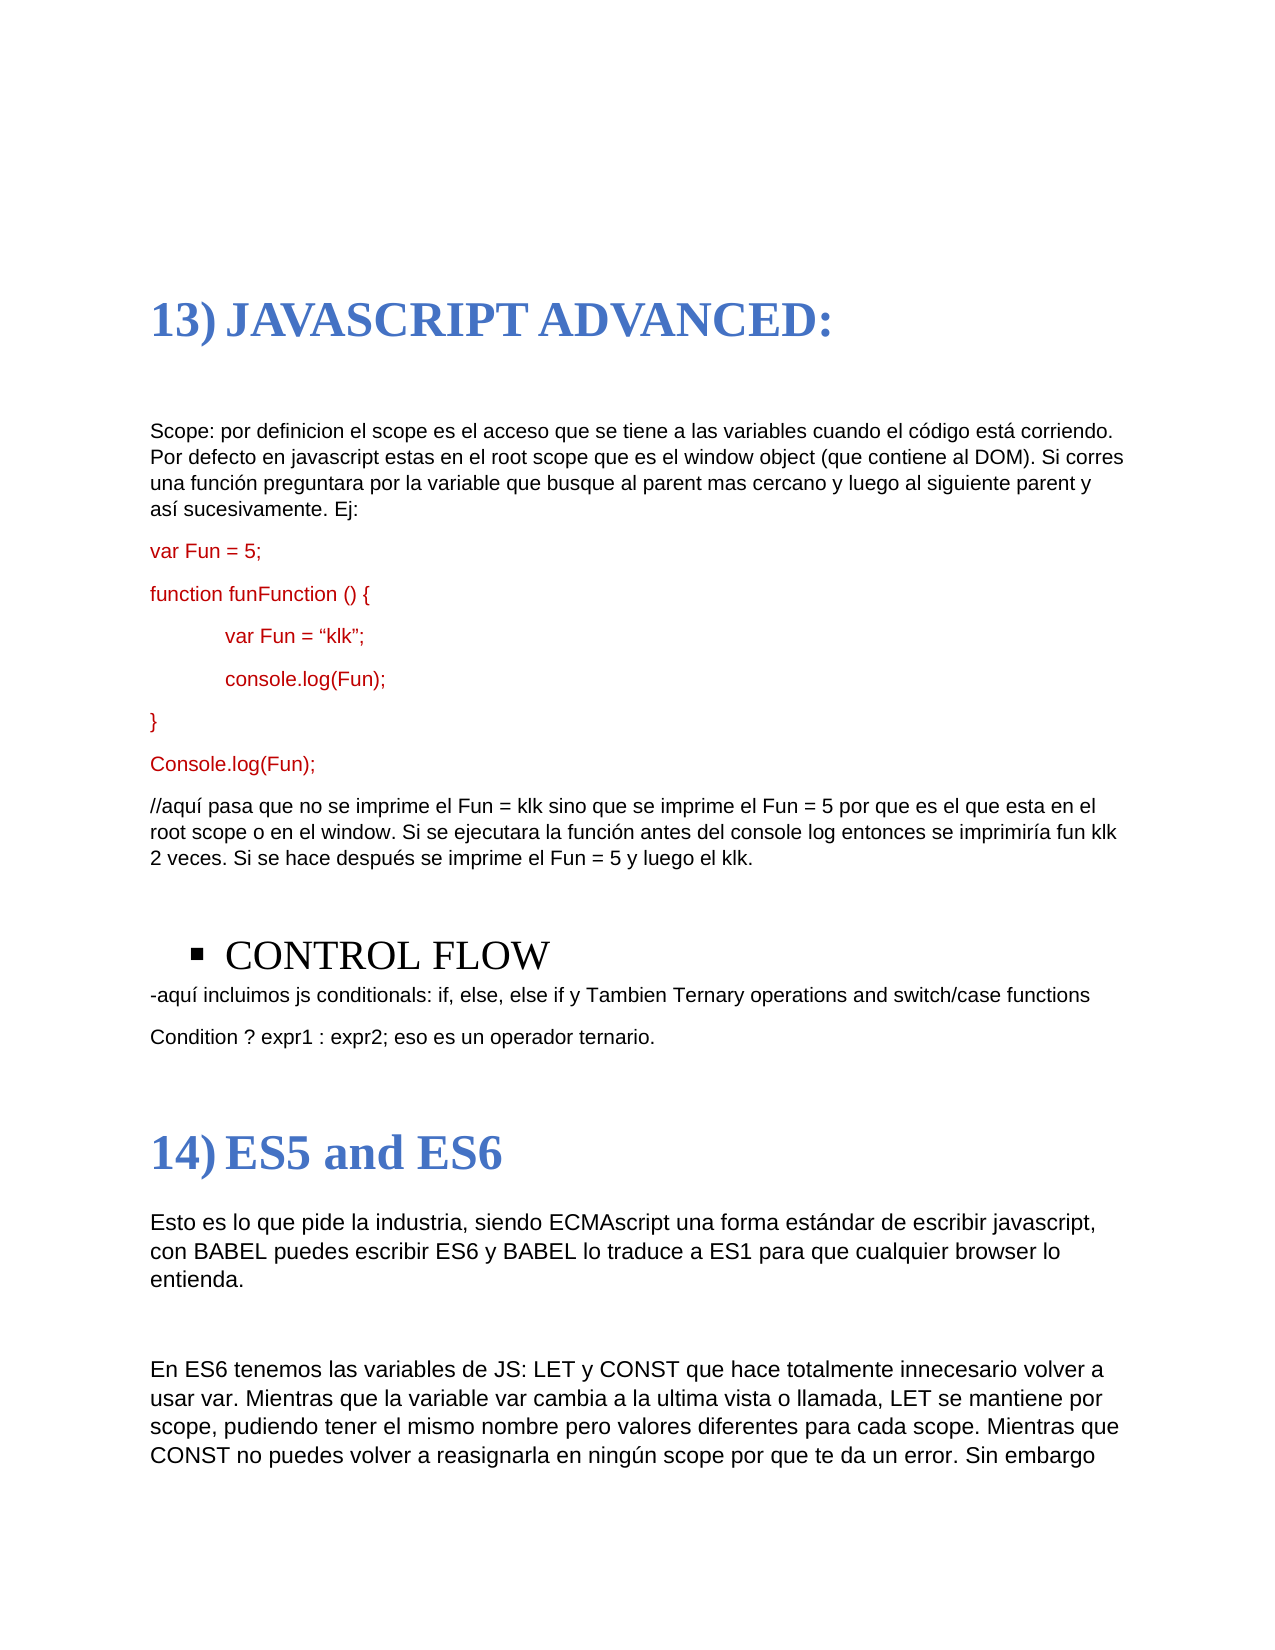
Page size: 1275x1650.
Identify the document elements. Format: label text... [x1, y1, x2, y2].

text function funFunction () { [150, 582, 1125, 606]
text var Fun = “klk”; [150, 624, 1125, 648]
text Condition ? expr1 : expr2; eso es un operador ternario. [150, 1025, 1125, 1049]
text console.log(Fun); [150, 667, 1125, 691]
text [150, 1356, 1125, 1468]
subtitle ES5 and ES6 [150, 1123, 1125, 1180]
subtitle JAVASCRIPT ADVANCED: [150, 290, 1125, 347]
text var Fun = 5; [150, 539, 1125, 563]
text -aquí incluimos js conditionals: if, else, else if y Tambien Ternary operations and switch/case functions [150, 983, 1125, 1007]
subtitle CONTROL FLOW [187, 931, 1125, 979]
text Scope: por definicion el scope es el acceso que se tiene a las variables cuando el código está corriendo. Por defecto en javascript estas en el root scope que es el window object (que contiene al DOM). Si corres una función preguntara por la variable que busque al parent mas cercano y luego al siguiente parent y así sucesivamente. Ej: [150, 419, 1125, 521]
text Console.log(Fun); [150, 752, 1125, 776]
text } [150, 709, 1125, 733]
text Esto es lo que pide la industria, siendo ECMAscript una forma estándar de escribir javascript, con BABEL puedes escribir ES6 y BABEL lo traduce a ES1 para que cualquier browser lo entienda. [150, 1209, 1125, 1292]
text //aquí pasa que no se imprime el Fun = klk sino que se imprime el Fun = 5 por que es el que esta en el root scope o en el window. Si se ejecutara la función antes del console log entonces se imprimiría fun klk 2 veces. Si se hace después se imprime el Fun = 5 y luego el klk. [150, 794, 1125, 870]
